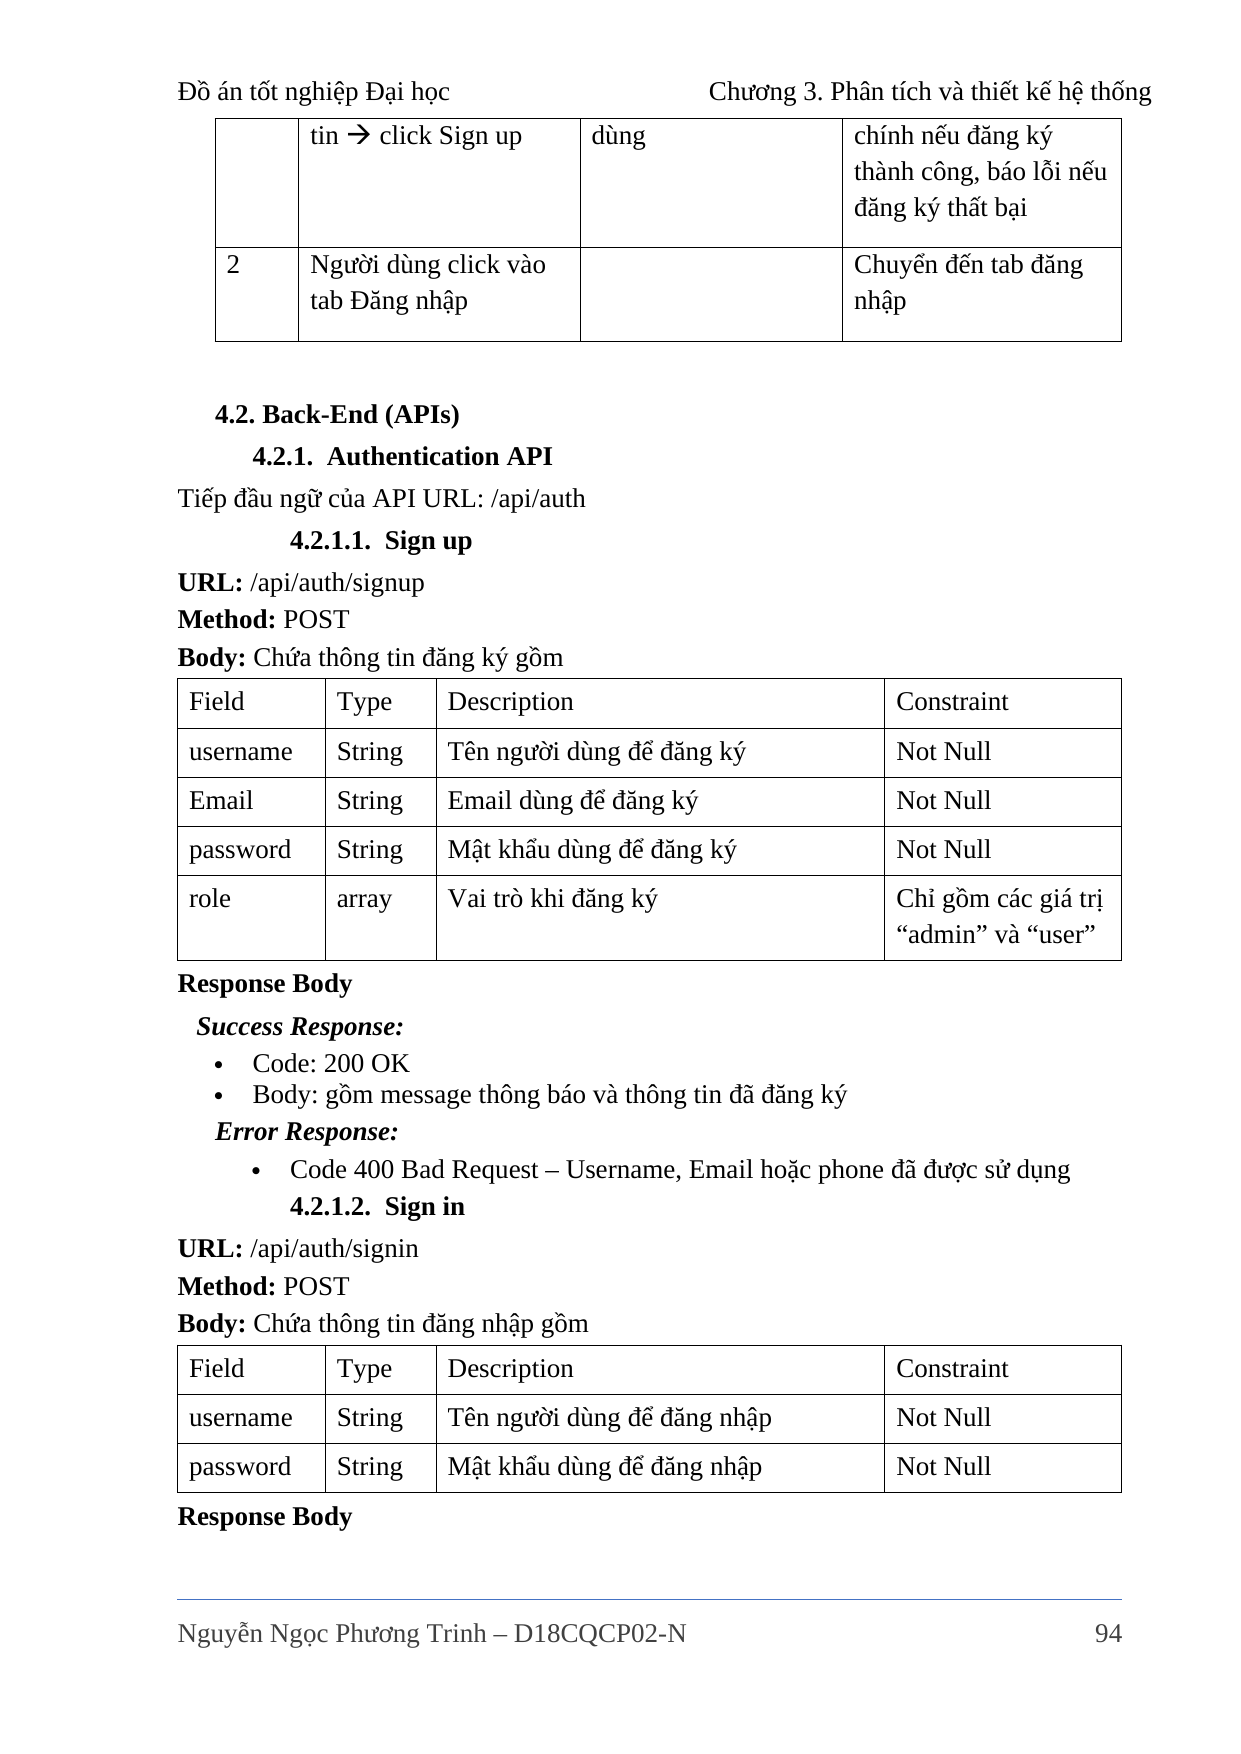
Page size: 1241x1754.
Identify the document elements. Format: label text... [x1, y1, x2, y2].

table_cell username [178, 1395, 325, 1443]
table_cell String [326, 827, 436, 875]
text Error Response: [215, 1116, 1122, 1147]
table_header Constraint [885, 1346, 1121, 1394]
table_cell password [178, 1444, 325, 1492]
table_cell password [178, 827, 325, 875]
table_cell Not Null [885, 1444, 1121, 1492]
table_cell Người dùng click vào tab Đăng nhập [299, 248, 580, 341]
table_cell array [326, 876, 436, 960]
table_cell String [326, 778, 436, 826]
table_cell Email [178, 778, 325, 826]
text Response Body [177, 1499, 1122, 1531]
table_cell 2 [216, 248, 298, 341]
text URL: /api/auth/signin [177, 1232, 1122, 1263]
table_header Description [437, 1346, 884, 1394]
subtitle Back-End (APIs) [215, 398, 1122, 429]
table_cell Email dùng để đăng ký [437, 778, 884, 826]
text Method: POST [177, 603, 1122, 634]
text Method: POST [177, 1270, 1122, 1301]
table_header Type [326, 679, 436, 727]
subtitle Sign up [290, 524, 1122, 555]
table_cell Vai trò khi đăng ký [437, 876, 884, 960]
table_header Field [178, 1346, 325, 1394]
table_header Constraint [885, 679, 1121, 727]
table_cell Thêm mới người dùng [581, 119, 842, 247]
table_cell Mật khẩu dùng để đăng nhập [437, 1444, 884, 1492]
table_cell Mật khẩu dùng để đăng ký [437, 827, 884, 875]
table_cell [843, 119, 1121, 247]
list Code 400 Bad Request – Username, Email hoặc phone đã được sử dụng [252, 1153, 1122, 1184]
table_cell Not Null [885, 729, 1121, 777]
text URL: /api/auth/signup [177, 566, 1122, 597]
table_cell 1 [216, 119, 298, 247]
table_header Description [437, 679, 884, 727]
table_cell Not Null [885, 1395, 1121, 1443]
table_cell Tên người dùng để đăng nhập [437, 1395, 884, 1443]
text Success Response: [196, 1009, 1122, 1041]
table_cell Chuyển đến tab đăng nhập [843, 248, 1121, 341]
text Body: Chứa thông tin đăng nhập gồm [177, 1307, 1122, 1338]
table_cell role [178, 876, 325, 960]
table_cell Chỉ gồm các giá trị “admin” và “user” [885, 876, 1121, 960]
table_header Type [326, 1346, 436, 1394]
table_cell username [178, 729, 325, 777]
table_cell String [326, 729, 436, 777]
list Code: 200 OK [215, 1047, 1122, 1078]
table_cell String [326, 1444, 436, 1492]
table_cell String [326, 1395, 436, 1443]
text Tiếp đầu ngữ của API URL: /api/auth [177, 482, 1122, 513]
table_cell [299, 119, 580, 247]
list Body: gồm message thông báo và thông tin đã đăng ký [215, 1078, 1122, 1109]
table_cell [581, 248, 842, 341]
table_cell Not Null [885, 778, 1121, 826]
text Response Body [177, 968, 1122, 999]
table_cell Not Null [885, 827, 1121, 875]
table_cell Tên người dùng để đăng ký [437, 729, 884, 777]
table_header Field [178, 679, 325, 727]
text Body: Chứa thông tin đăng ký gồm [177, 641, 1122, 672]
subtitle Authentication API [252, 440, 1122, 471]
subtitle Sign in [290, 1190, 1122, 1221]
